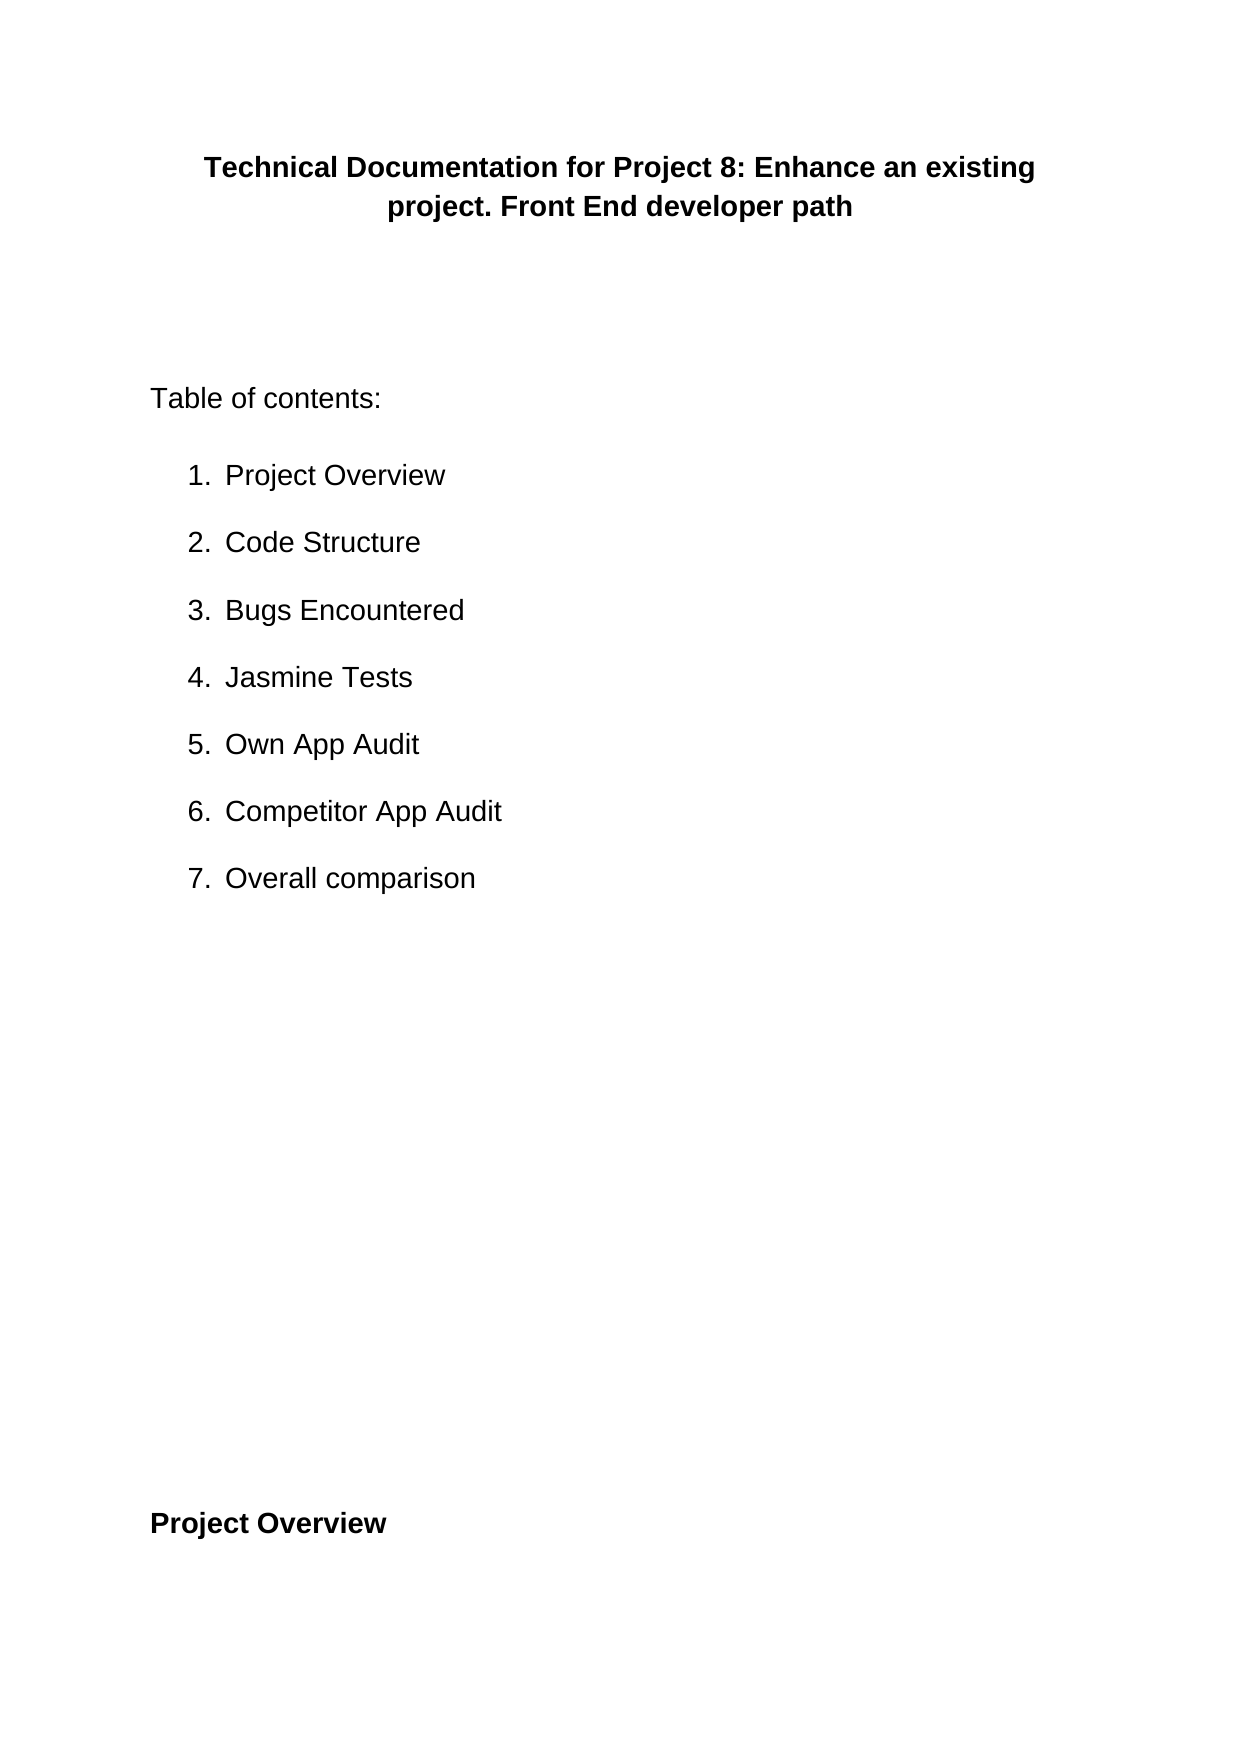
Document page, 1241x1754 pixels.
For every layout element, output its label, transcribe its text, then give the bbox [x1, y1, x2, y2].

list Bugs Encountered [187, 592, 1090, 626]
list Competitor App Audit [187, 794, 1090, 827]
list Own App Audit [187, 727, 1090, 760]
text Table of contents: [150, 381, 1090, 415]
list Code Structure [187, 525, 1090, 559]
list Project Overview [187, 458, 1090, 492]
list Jasmine Tests [187, 659, 1090, 693]
text Project Overview [150, 1506, 1090, 1539]
list Overall comparison [187, 861, 1090, 894]
text Technical Documentation for Project 8: Enhance an existing project. Front End developer path [150, 150, 1090, 222]
